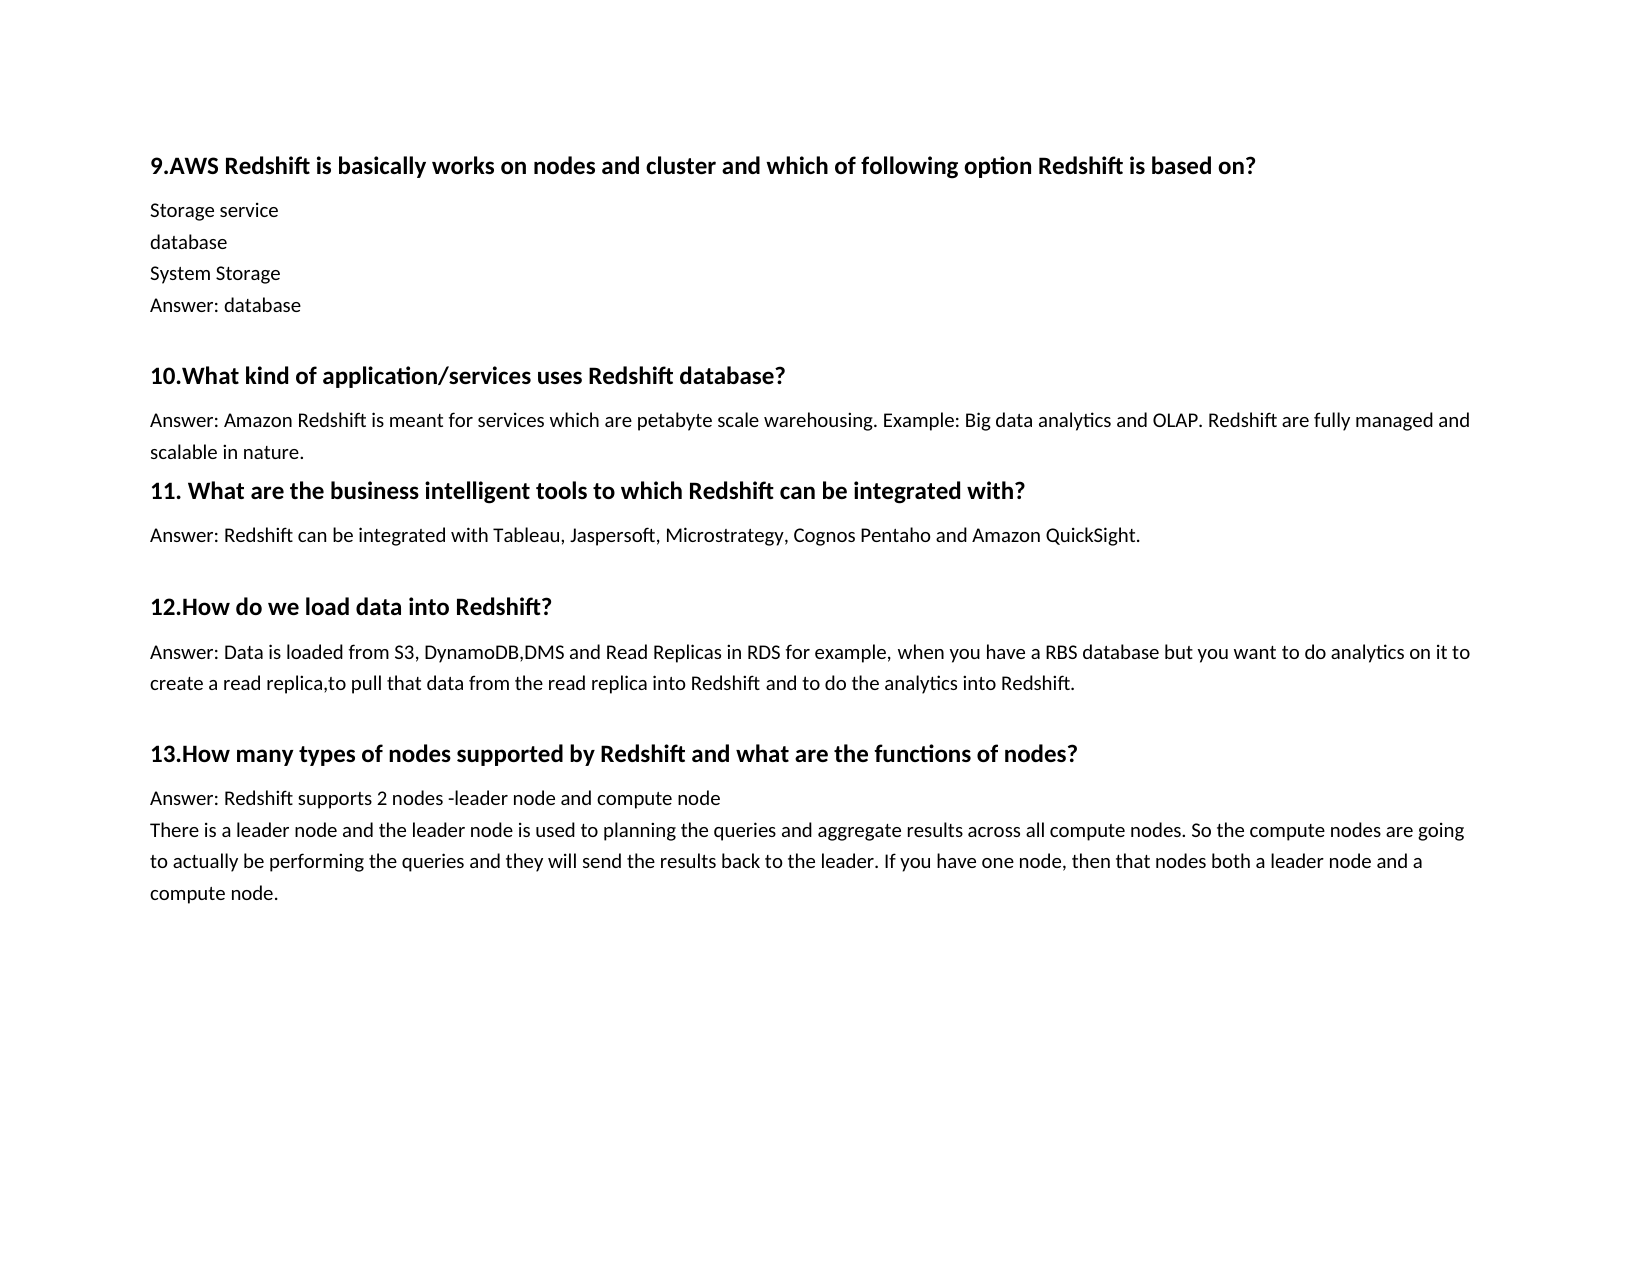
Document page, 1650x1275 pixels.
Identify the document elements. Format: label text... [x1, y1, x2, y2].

text Answer: Redshift supports 2 nodes -leader node and compute node There is a leader node and the leader node is used to planning the queries and aggregate results across all compute nodes. So the compute nodes are going to actually be performing the queries and they will send the results back to the leader. If you have one node, then that nodes both a leader node and a compute node. [150, 779, 1500, 906]
text Storage service database System Storage Answer: database [150, 191, 1500, 318]
text Answer: Amazon Redshift is meant for services which are petabyte scale warehousing. Example: Big data analytics and OLAP. Redshift are fully managed and scalable in nature. [150, 401, 1500, 464]
text Answer: Redshift can be integrated with Tableau, Jaspersoft, Microstrategy, Cognos Pentaho and Amazon QuickSight. [150, 516, 1500, 547]
subtitle 13.How many types of nodes supported by Redshift and what are the functions of nodes? [150, 738, 1500, 769]
subtitle 12.How do we load data into Redshift? [150, 592, 1500, 622]
text Answer: Data is loaded from S3, DynamoDB,DMS and Read Replicas in RDS for example, when you have a RBS database but you want to do analytics on it to create a read replica,to pull that data from the read replica into Redshift and to do the analytics into Redshift. [150, 633, 1500, 696]
subtitle 11. What are the business intelligent tools to which Redshift can be integrated with? [150, 475, 1500, 505]
subtitle 10.What kind of application/services uses Redshift database? [150, 360, 1500, 390]
subtitle 9.AWS Redshift is basically works on nodes and cluster and which of following option Redshift is based on? [150, 150, 1500, 181]
